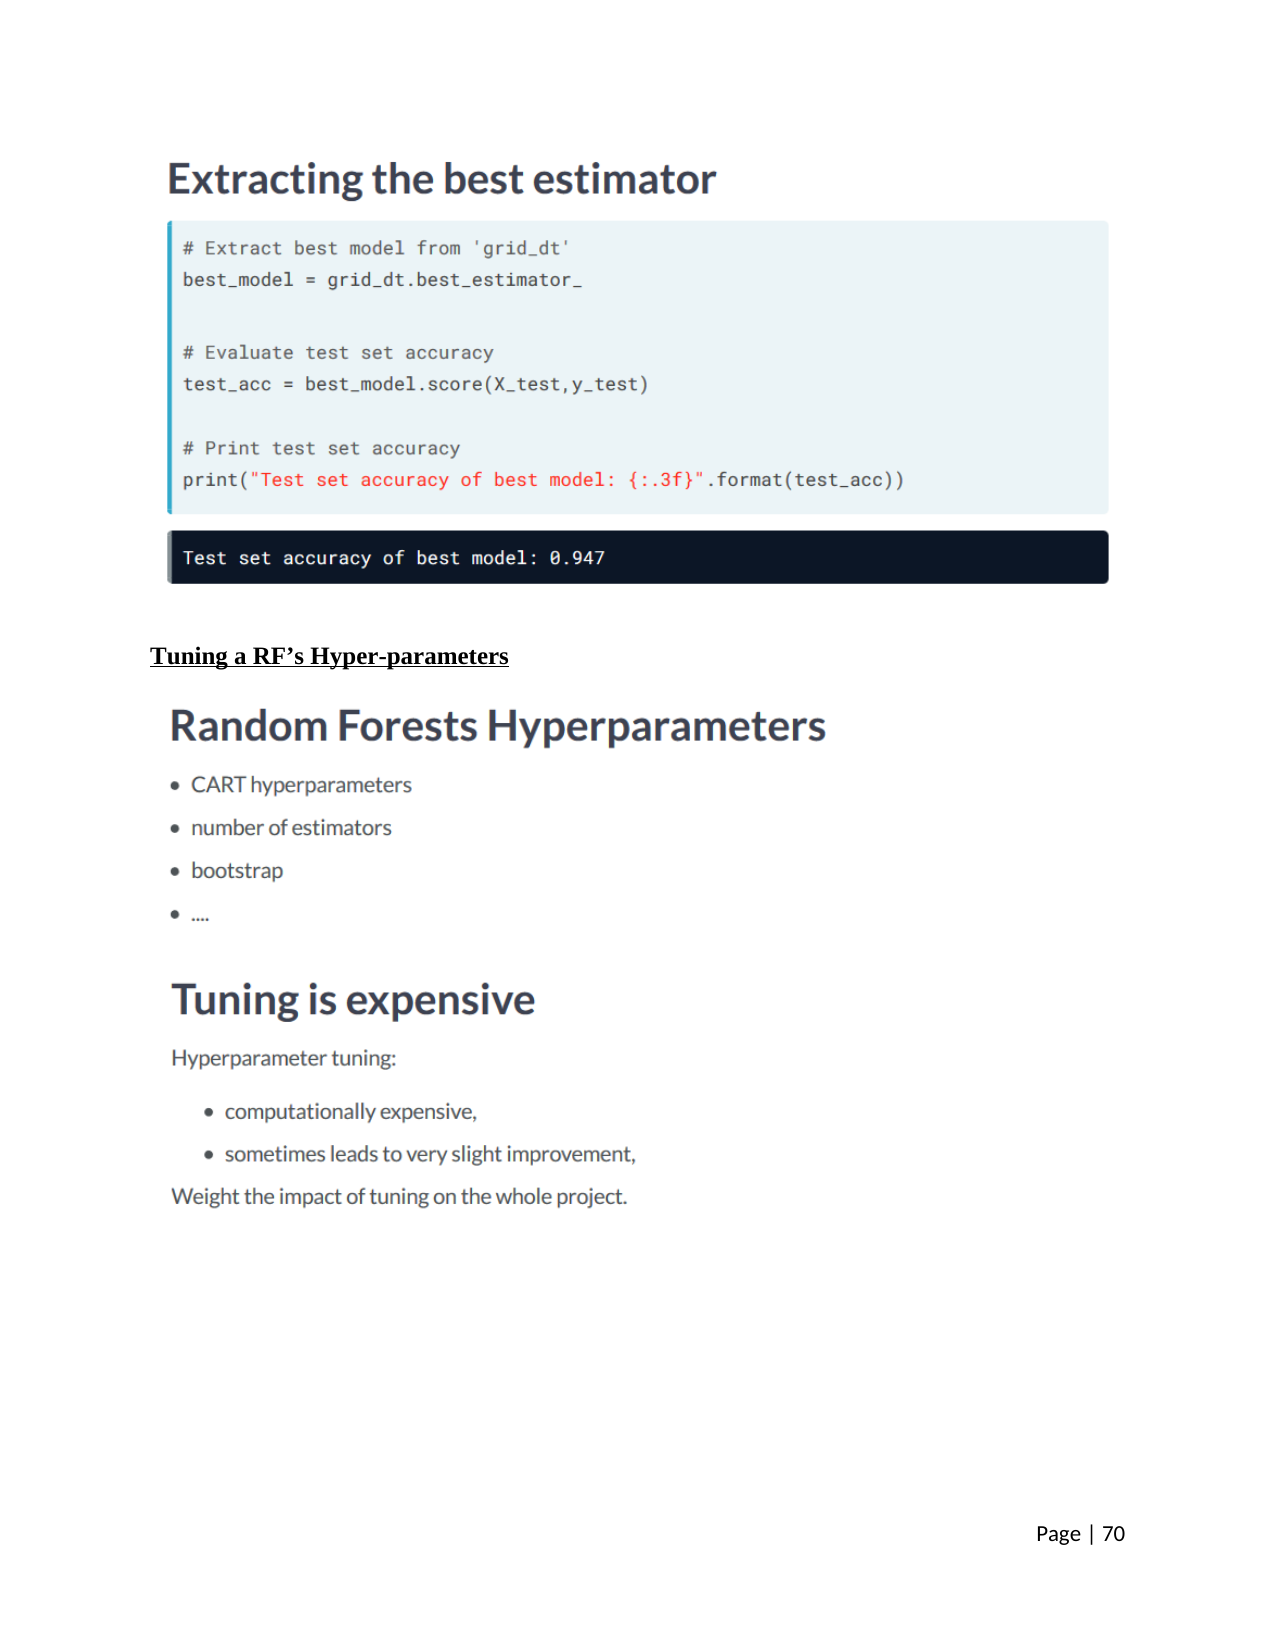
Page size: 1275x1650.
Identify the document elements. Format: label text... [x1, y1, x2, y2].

picture [150, 974, 1125, 1216]
picture [150, 150, 1125, 611]
text Tuning a RF’s Hyper-parameters [150, 641, 1125, 670]
picture [150, 700, 1125, 944]
